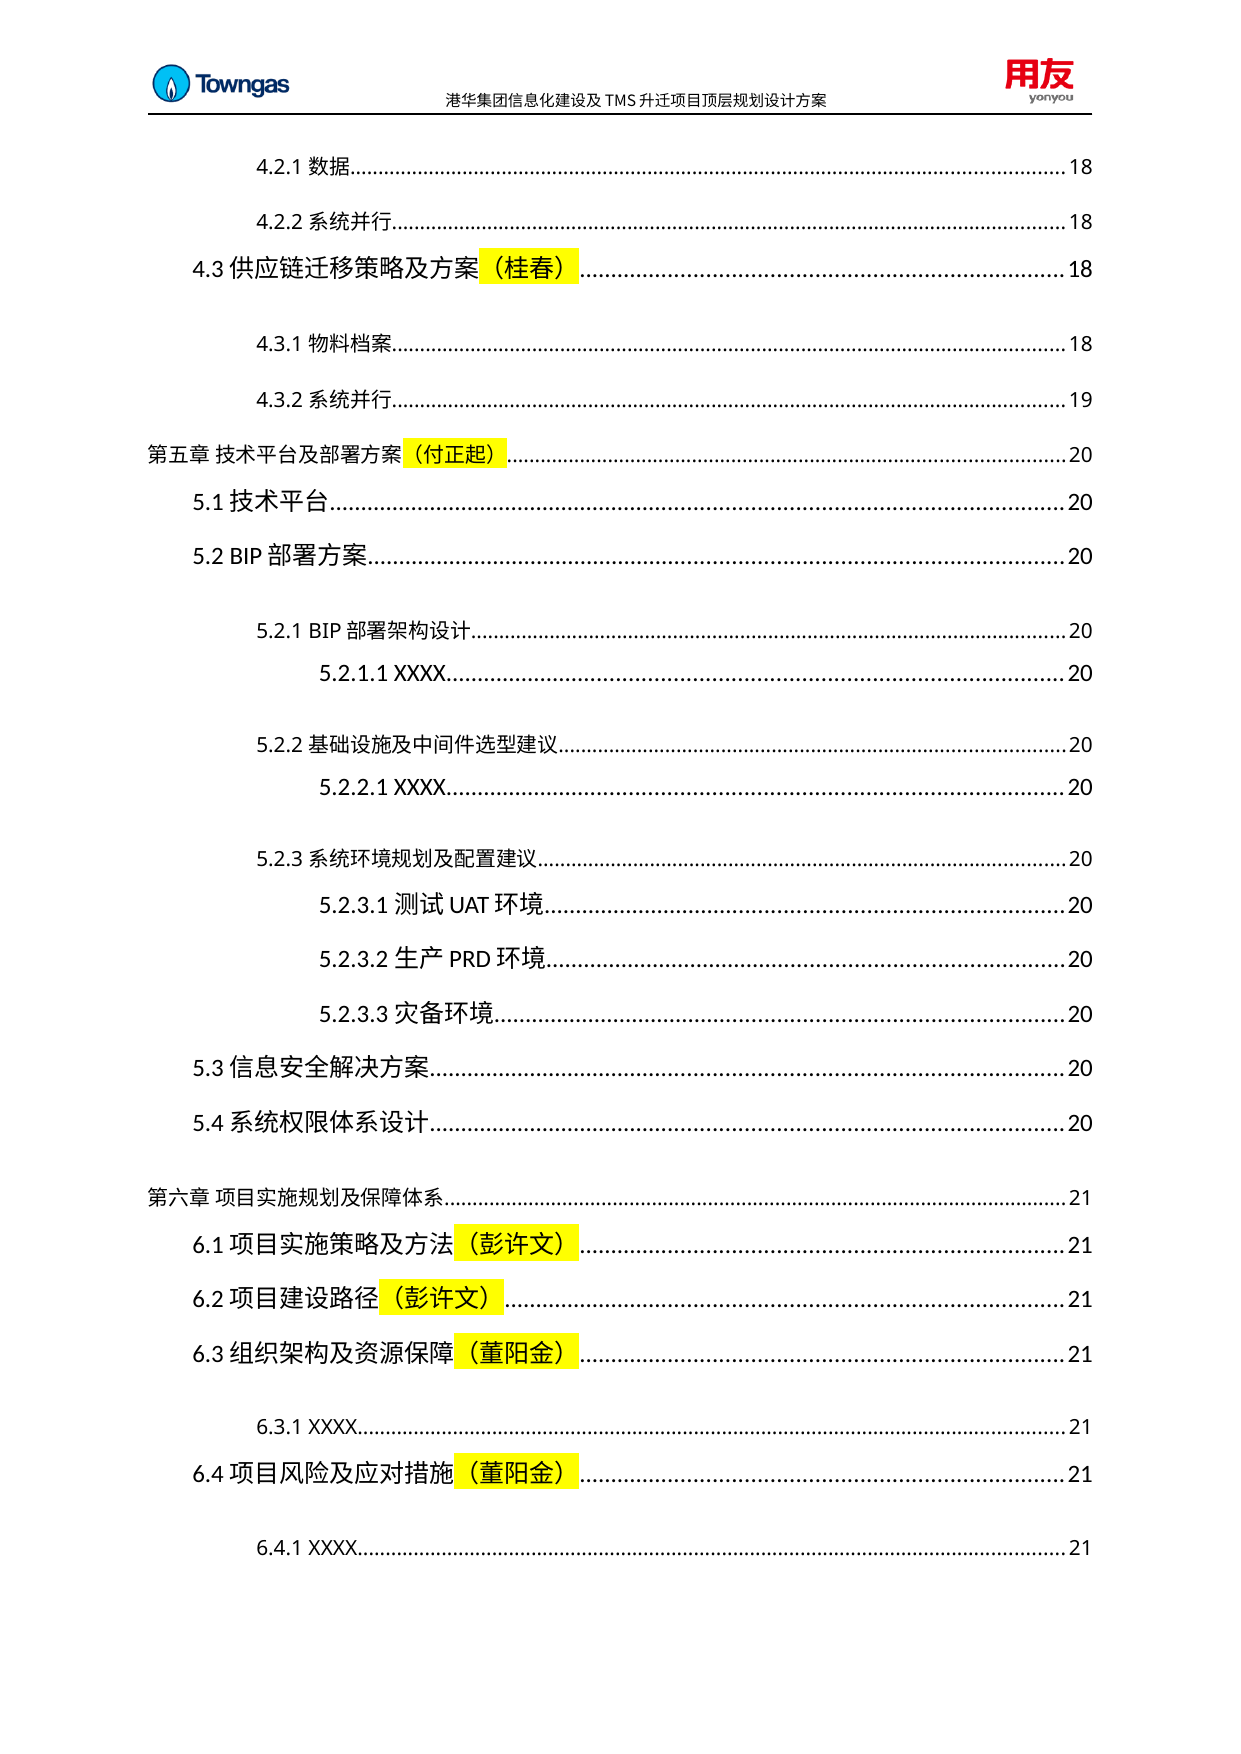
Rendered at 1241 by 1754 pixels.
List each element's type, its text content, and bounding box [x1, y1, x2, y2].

text 5.2 BIP部署方案 20 [148, 535, 1092, 572]
text 6.3 组织架构及资源保障（董阳金） 21 [579, 1333, 1092, 1369]
text 5.2.2 基础设施及中间件选型建议 20 [235, 728, 1092, 758]
text 6.4.1 XXXX 21 [235, 1533, 1092, 1561]
text 6.3.1 XXXX 21 [235, 1412, 1092, 1441]
picture [148, 62, 293, 104]
text 6.1 项目实施策略及方法（彭许文） 21 [579, 1224, 1092, 1261]
text 4.2.2 系统并行 18 [235, 205, 1092, 236]
text 5.2.1 BIP部署架构设计 20 [235, 615, 1092, 645]
text 5.2.3.2 生产PRD环境 20 [298, 939, 1092, 975]
text 6.1 项目实施策略及方法（彭许文） 21 [148, 1224, 454, 1261]
text 第六章 项目实施规划及保障体系 21 [148, 1181, 1092, 1212]
text 6.3 组织架构及资源保障（董阳金） 21 [148, 1333, 454, 1369]
text 4.3.2 系统并行 19 [235, 383, 1092, 413]
text 4.3 供应链迁移策略及方案（桂春） 18 [148, 248, 479, 284]
text 4.2.1 数据 18 [235, 150, 1092, 180]
text 6.2 项目建设路径（彭许文） 21 [504, 1279, 1092, 1315]
picture [996, 50, 1088, 104]
text 第五章 技术平台及部署方案（付正起） 20 [507, 438, 1092, 468]
text 4.3.1 物料档案 18 [235, 327, 1092, 358]
text 6.4 项目风险及应对措施（董阳金） 21 [579, 1453, 1092, 1489]
text 5.2.3.1 测试UAT环境 20 [298, 884, 1092, 921]
text 5.1 技术平台 20 [148, 481, 1092, 517]
text 5.2.3.3 灾备环境 20 [298, 993, 1092, 1029]
text 5.3 信息安全解决方案 20 [148, 1048, 1092, 1084]
text 4.3 供应链迁移策略及方案（桂春） 18 [579, 248, 1092, 284]
text 5.4 系统权限体系设计 20 [148, 1102, 1092, 1138]
text 6.4 项目风险及应对措施（董阳金） 21 [148, 1453, 454, 1489]
text 6.2 项目建设路径（彭许文） 21 [148, 1279, 379, 1315]
text 5.2.1.1 XXXX 20 [298, 657, 1092, 688]
text 第五章 技术平台及部署方案（付正起） 20 [148, 438, 403, 468]
text 5.2.3 系统环境规划及配置建议 20 [235, 842, 1092, 872]
text 5.2.2.1 XXXX 20 [298, 771, 1092, 802]
